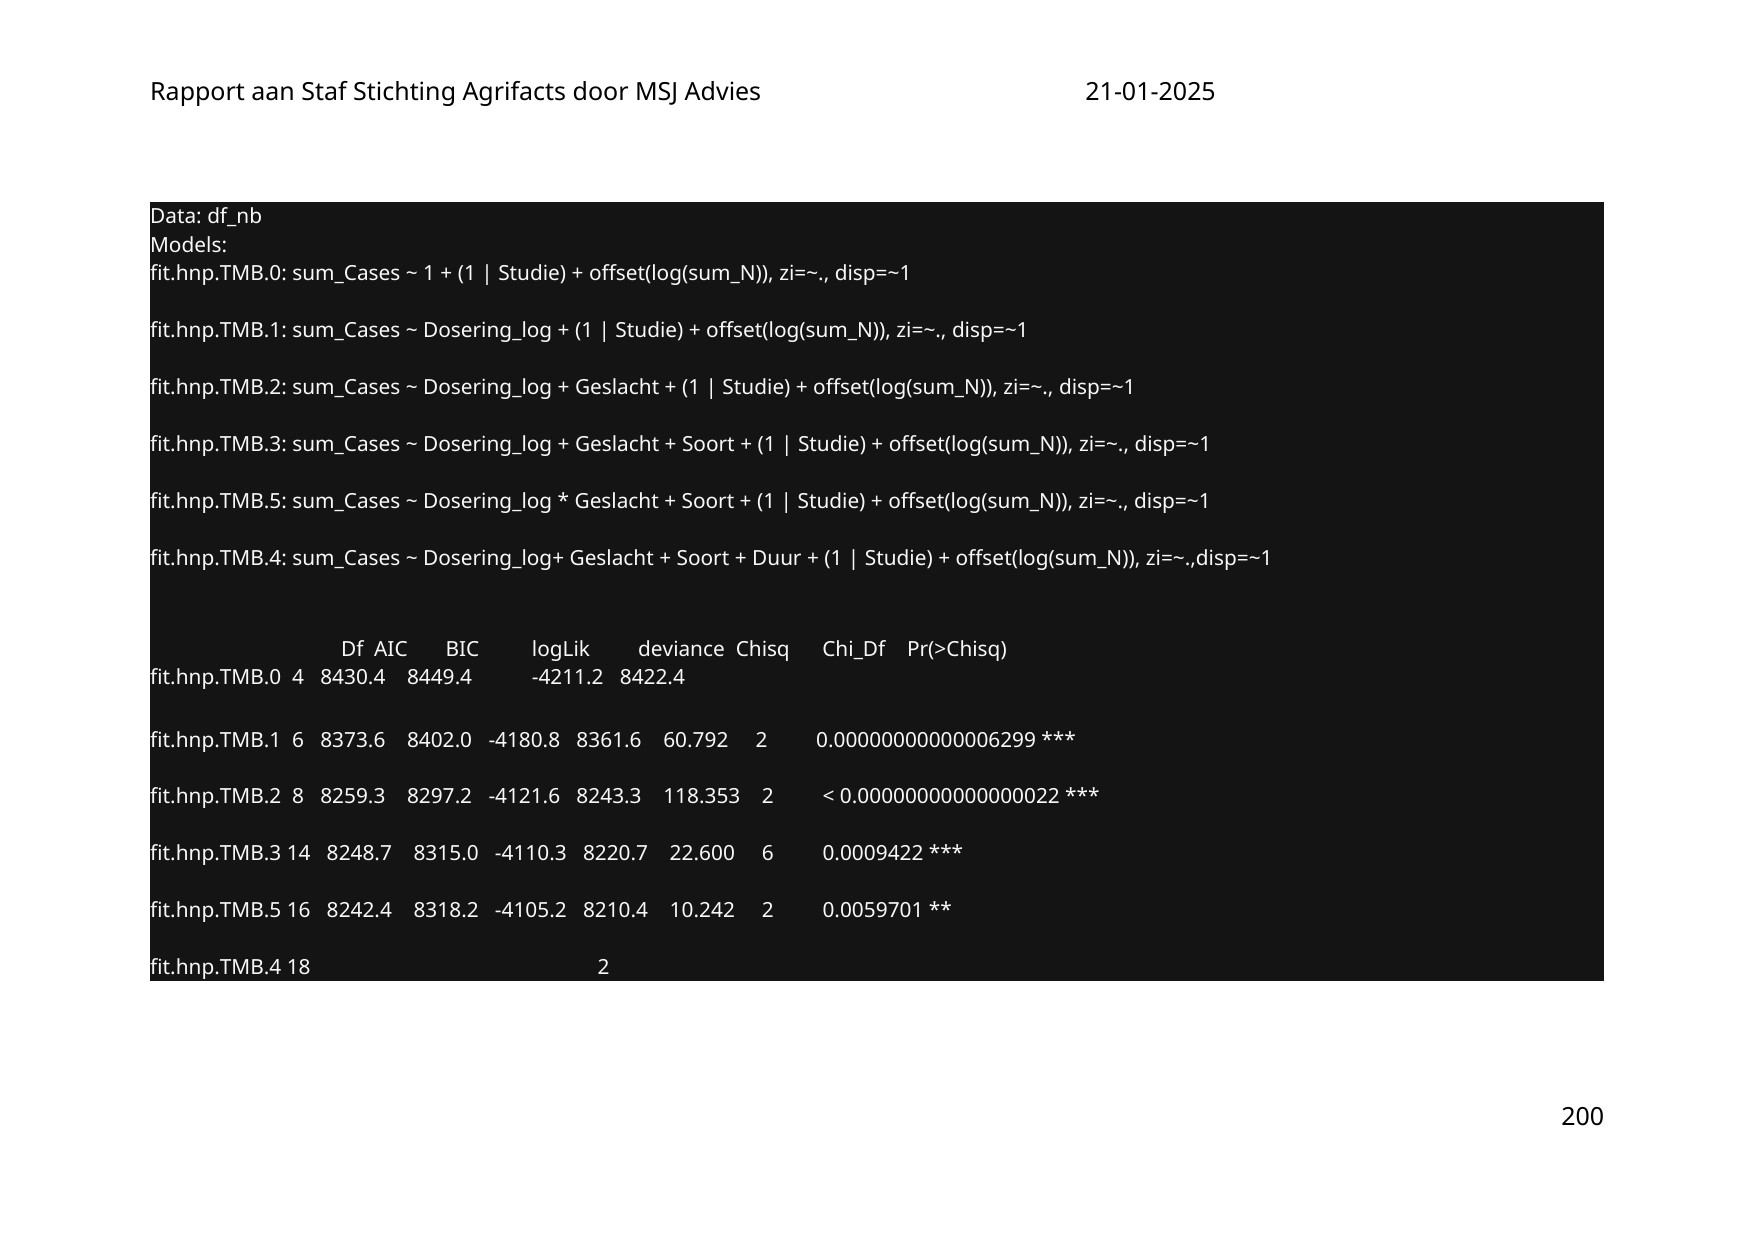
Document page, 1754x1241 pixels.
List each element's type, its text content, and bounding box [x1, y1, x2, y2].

text Data: df_nb [150, 202, 1604, 230]
text Df AIC BIC logLik deviance Chisq Chi_Df Pr(>Chisq) [150, 634, 1604, 662]
text fit.hnp.TMB.2 8 8259.3 8297.2 -4121.6 8243.3 118.353 2 < 0.00000000000000022 *** [150, 782, 1604, 810]
text fit.hnp.TMB.1: sum_Cases ~ Dosering_log + (1 | Studie) + offset(log(sum_N)), zi=~., disp=~1 [150, 315, 1604, 344]
text fit.hnp.TMB.5 16 8242.4 8318.2 -4105.2 8210.4 10.242 2 0.0059701 ** [150, 895, 1604, 924]
text fit.hnp.TMB.4: sum_Cases ~ Dosering_log+ Geslacht + Soort + Duur + (1 | Studie) + offset(log(sum_N)), zi=~.,disp=~1 [150, 543, 1604, 571]
text fit.hnp.TMB.3 14 8248.7 8315.0 -4110.3 8220.7 22.600 6 0.0009422 *** [150, 838, 1604, 867]
text fit.hnp.TMB.5: sum_Cases ~ Dosering_log * Geslacht + Soort + (1 | Studie) + offset(log(sum_N)), zi=~., disp=~1 [150, 486, 1604, 514]
text fit.hnp.TMB.0: sum_Cases ~ 1 + (1 | Studie) + offset(log(sum_N)), zi=~., disp=~1 [150, 258, 1604, 287]
text fit.hnp.TMB.1 6 8373.6 8402.0 -4180.8 8361.6 60.792 2 0.00000000000006299 *** [150, 725, 1604, 753]
text fit.hnp.TMB.4 18 2 [150, 952, 1604, 981]
text Models: [150, 230, 1604, 258]
text fit.hnp.TMB.3: sum_Cases ~ Dosering_log + Geslacht + Soort + (1 | Studie) + offset(log(sum_N)), zi=~., disp=~1 [150, 429, 1604, 458]
text fit.hnp.TMB.0 4 8430.4 8449.4 -4211.2 8422.4 [150, 662, 1604, 691]
text fit.hnp.TMB.2: sum_Cases ~ Dosering_log + Geslacht + (1 | Studie) + offset(log(sum_N)), zi=~., disp=~1 [150, 372, 1604, 401]
